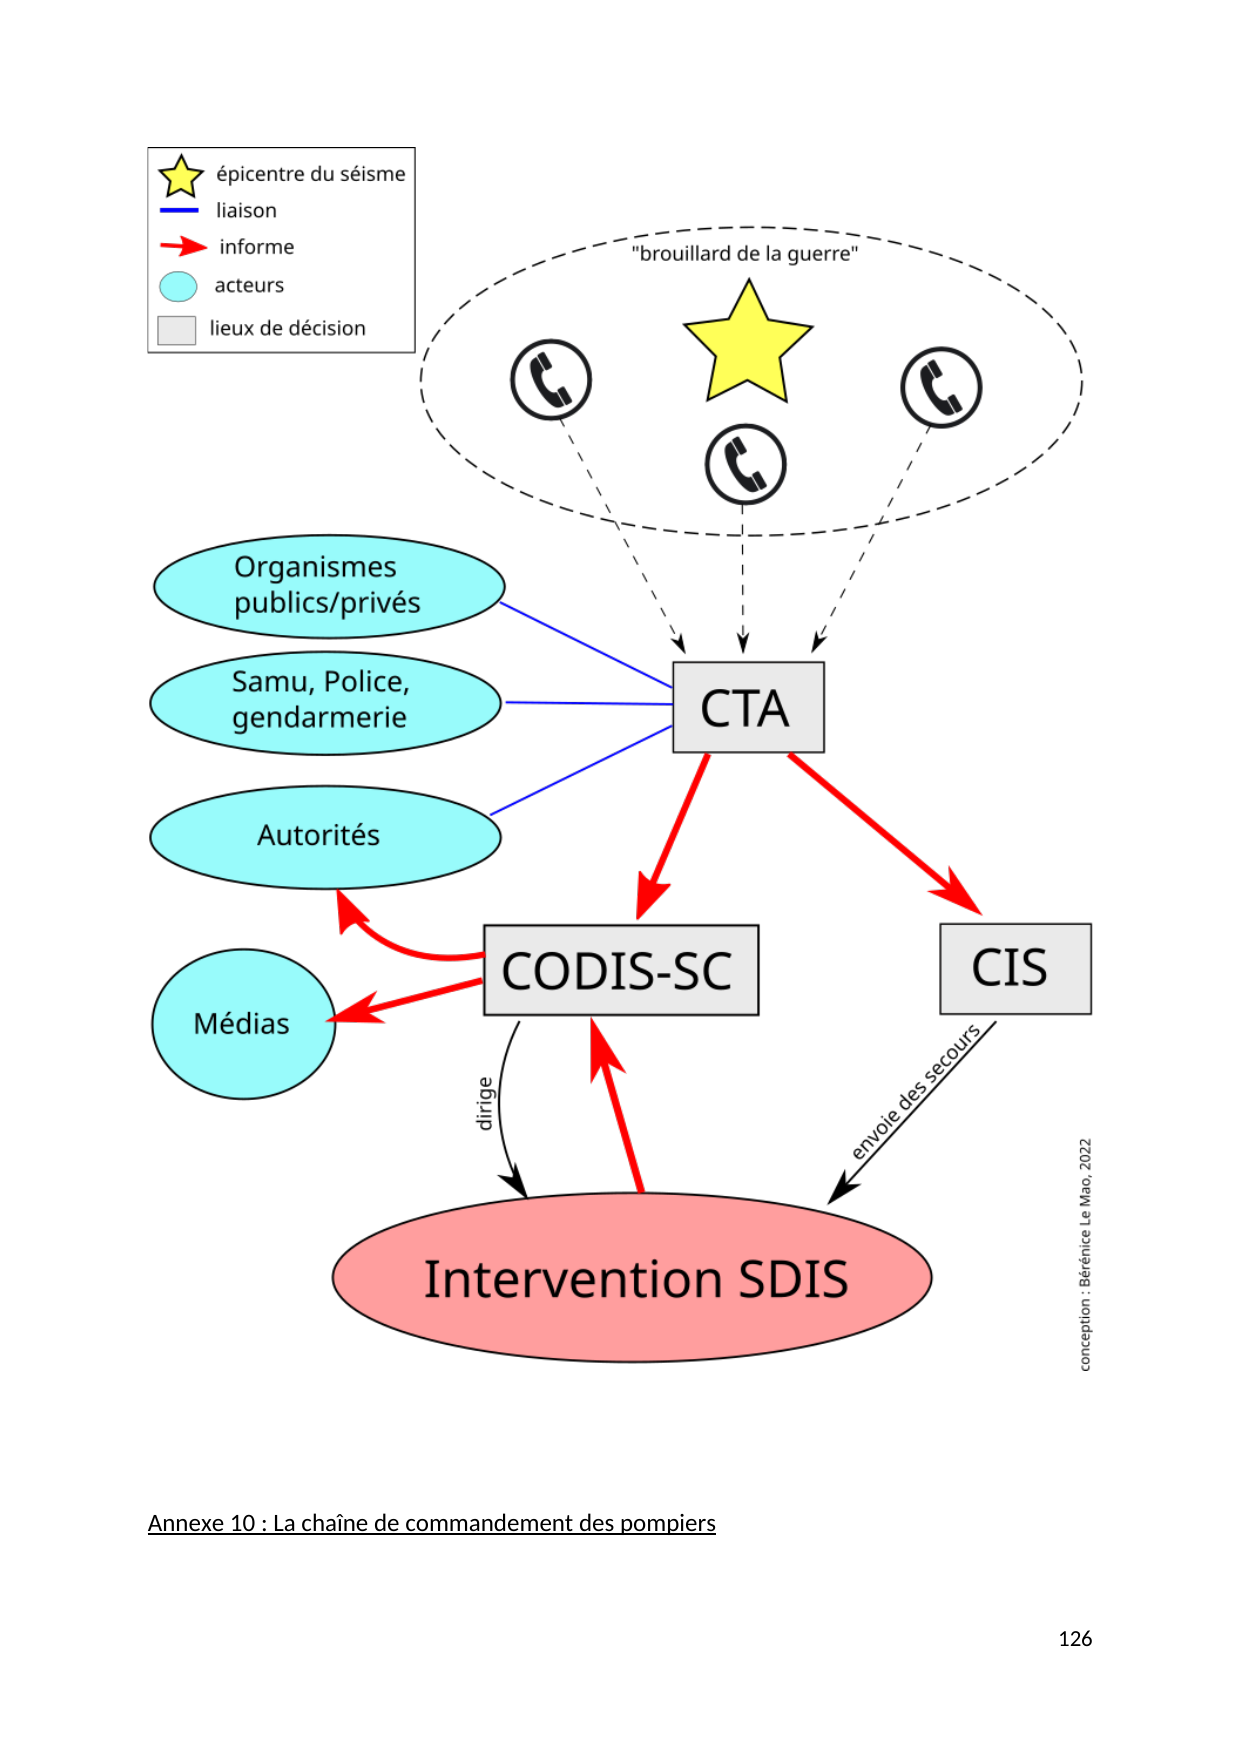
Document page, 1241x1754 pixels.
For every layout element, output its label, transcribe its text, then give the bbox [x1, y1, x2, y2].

text Annexe 10 : La chaîne de commandement des pompiers [148, 1507, 1093, 1538]
picture [147, 147, 1093, 1371]
